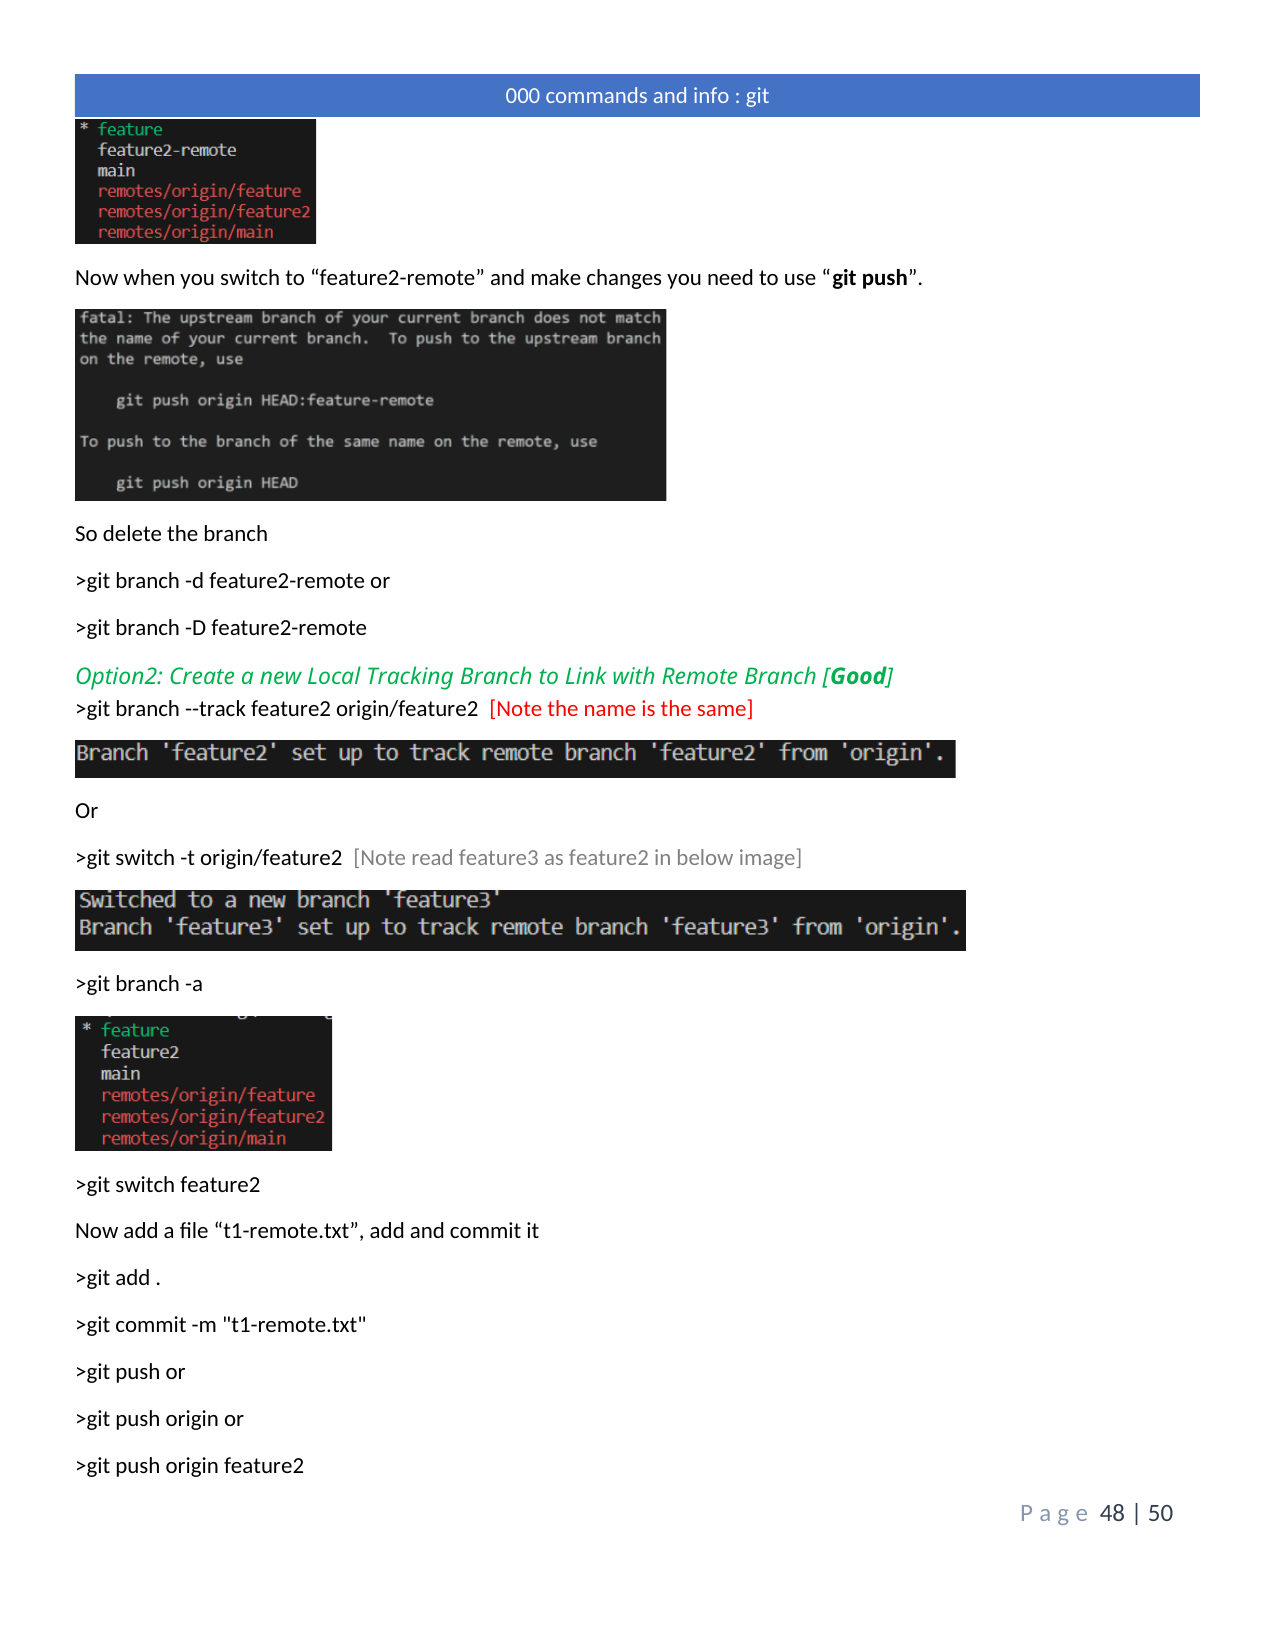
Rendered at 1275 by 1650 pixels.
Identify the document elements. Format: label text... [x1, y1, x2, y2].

picture [75, 1016, 333, 1151]
text >git push origin feature2 [75, 1451, 1200, 1479]
text Now add a file “t1-remote.txt”, add and commit it [75, 1217, 1200, 1245]
text >git push or [75, 1357, 1200, 1385]
picture [75, 890, 966, 951]
text Now when you switch to “feature2-remote” and make changes you need to use “git push”. [75, 263, 1200, 291]
text >git branch -D feature2-remote [75, 613, 1200, 641]
text So delete the branch [75, 519, 1200, 547]
text >git switch feature2 [75, 1170, 1200, 1198]
text >git branch --track feature2 origin/feature2 [Note the name is the same] [75, 694, 1200, 722]
text >git add . [75, 1263, 1200, 1292]
text >git push origin or [75, 1404, 1200, 1432]
subtitle Option2: Create a new Local Tracking Branch to Link with Remote Branch [Good] [75, 660, 1200, 691]
picture [75, 740, 956, 778]
text >git switch -t origin/feature2 [Note read feature3 as feature2 in below image] [75, 843, 1200, 871]
picture [75, 309, 667, 501]
text Or [75, 796, 1200, 824]
text >git commit -m "t1-remote.txt" [75, 1310, 1200, 1338]
text >git branch -a [75, 969, 1200, 998]
picture [75, 119, 317, 244]
text >git branch -d feature2-remote or [75, 566, 1200, 594]
